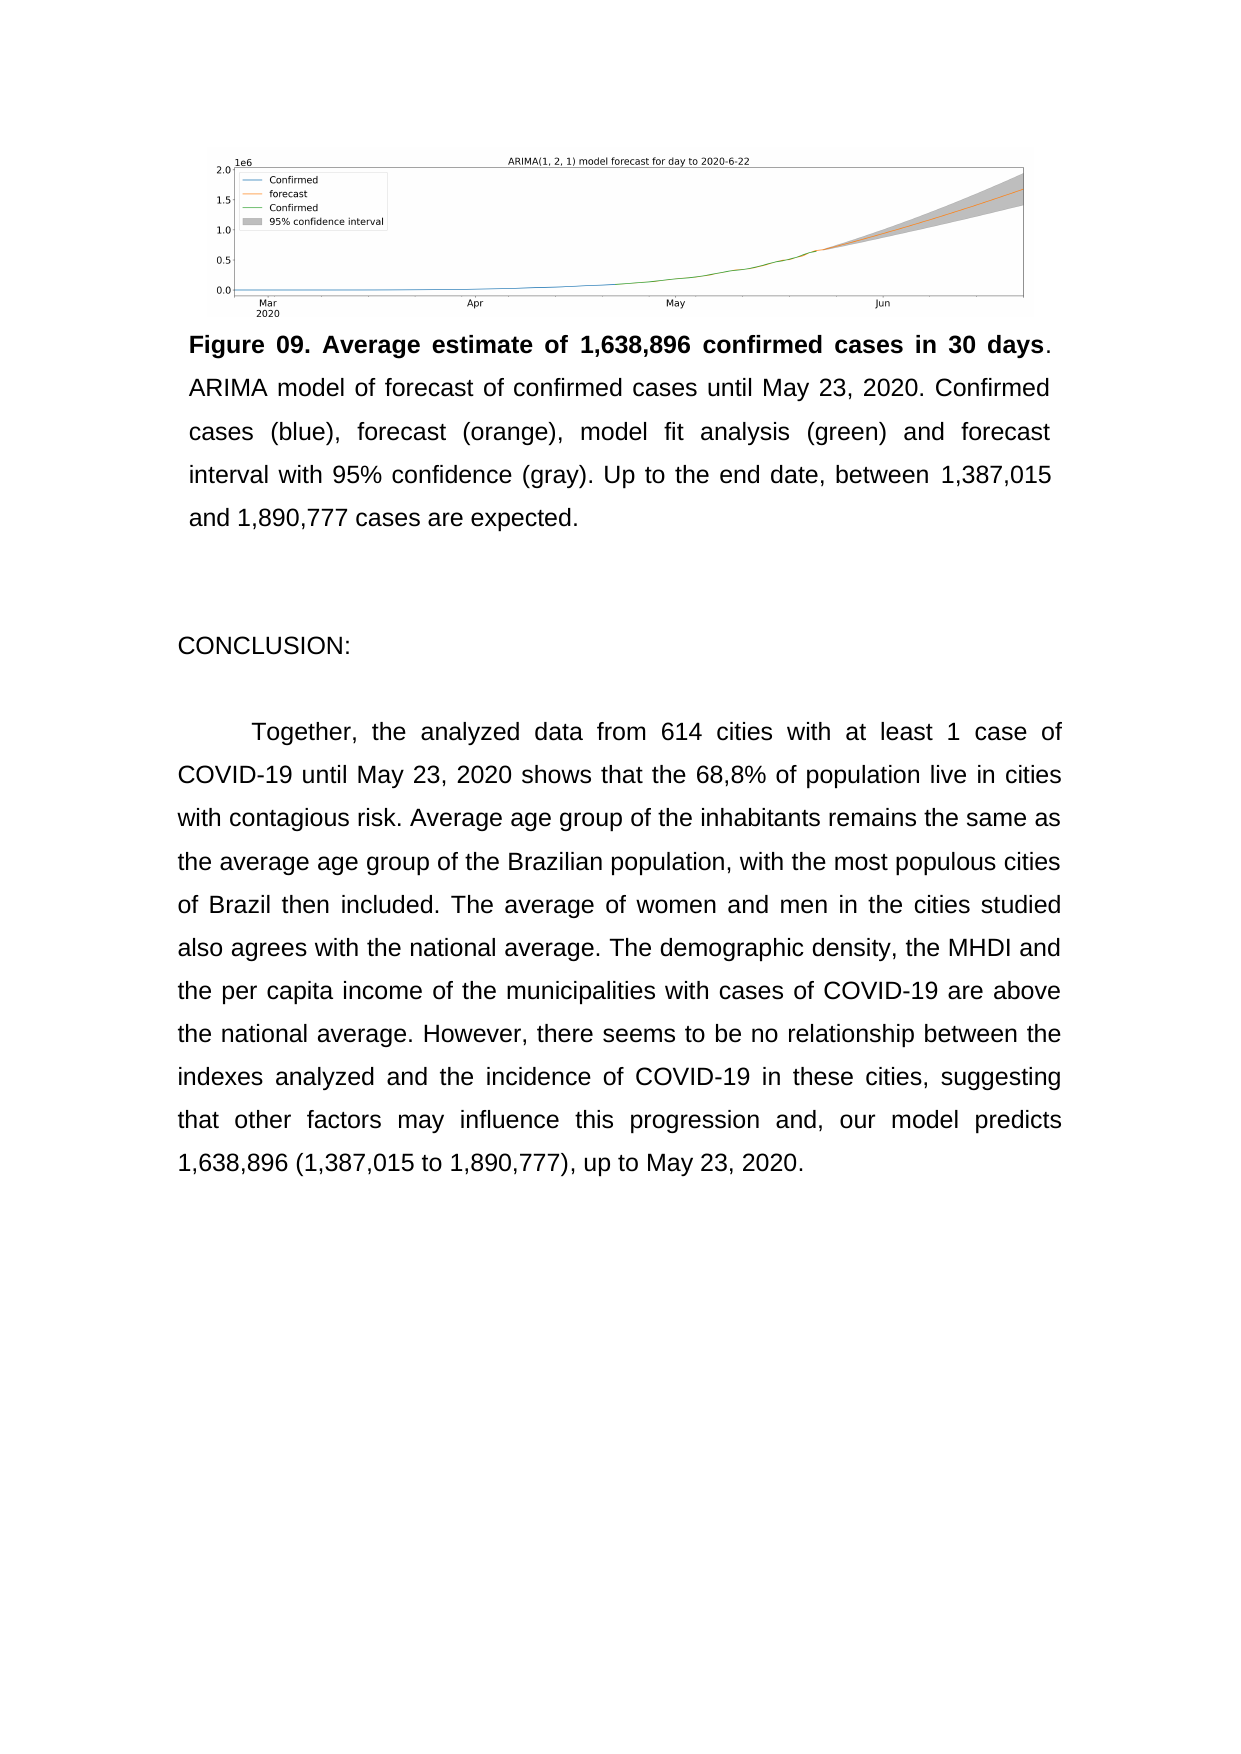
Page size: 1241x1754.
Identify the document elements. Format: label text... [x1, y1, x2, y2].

table_cell Figure 09. Average estimate of 1,638,896 confirmed cases in 30 days. ARIMA model of forecast of confirmed cases until May 23, 2020. Confirmed cases (blue), forecast (orange), model fit analysis (green) and forecast interval with 95% confidence (gray). Up to the end date, between 1,387,015 and 1,890,777 cases are expected. [177, 330, 1063, 544]
text CONCLUSION: [177, 631, 1063, 659]
picture [206, 147, 1034, 317]
text Together, the analyzed data from 614 cities with at least 1 case of COVID-19 until May 23, 2020 shows that the 68,8% of population live in cities with contagious risk. Average age group of the inhabitants remains the same as the average age group of the Brazilian population, with the most populous cities of Brazil then included. The average of women and men in the cities studied also agrees with the national average. The demographic density, the MHDI and the per capita income of the municipalities with cases of COVID-19 are above the national average. However, there seems to be no relationship between the indexes analyzed and the incidence of COVID-19 in these cities, suggesting that other factors may influence this progression and, our model predicts 1,638,896 (1,387,015 to 1,890,777), up to May 23, 2020. [177, 717, 1063, 1177]
table_header [177, 148, 1063, 330]
